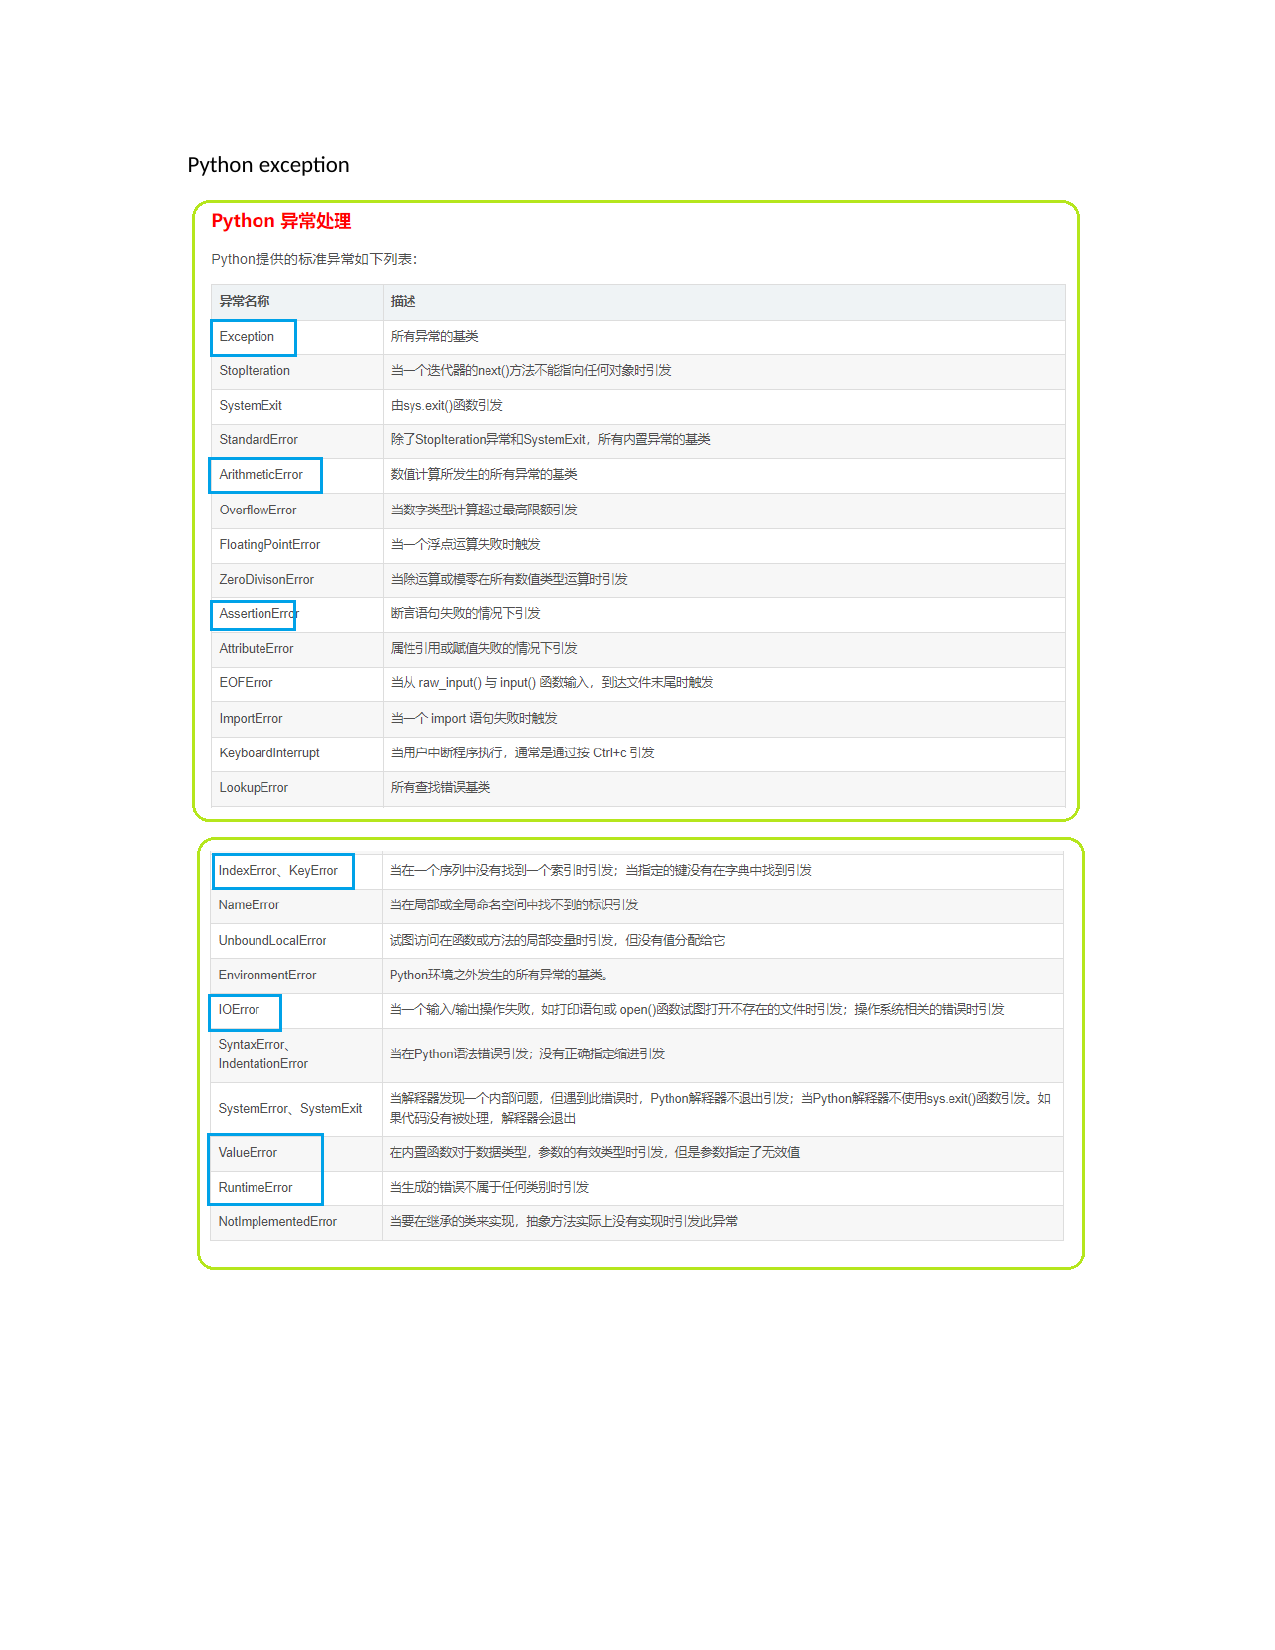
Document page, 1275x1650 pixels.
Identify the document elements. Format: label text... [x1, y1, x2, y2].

picture [187, 829, 1088, 1277]
text Python exception [187, 150, 1087, 178]
picture [187, 196, 1087, 827]
